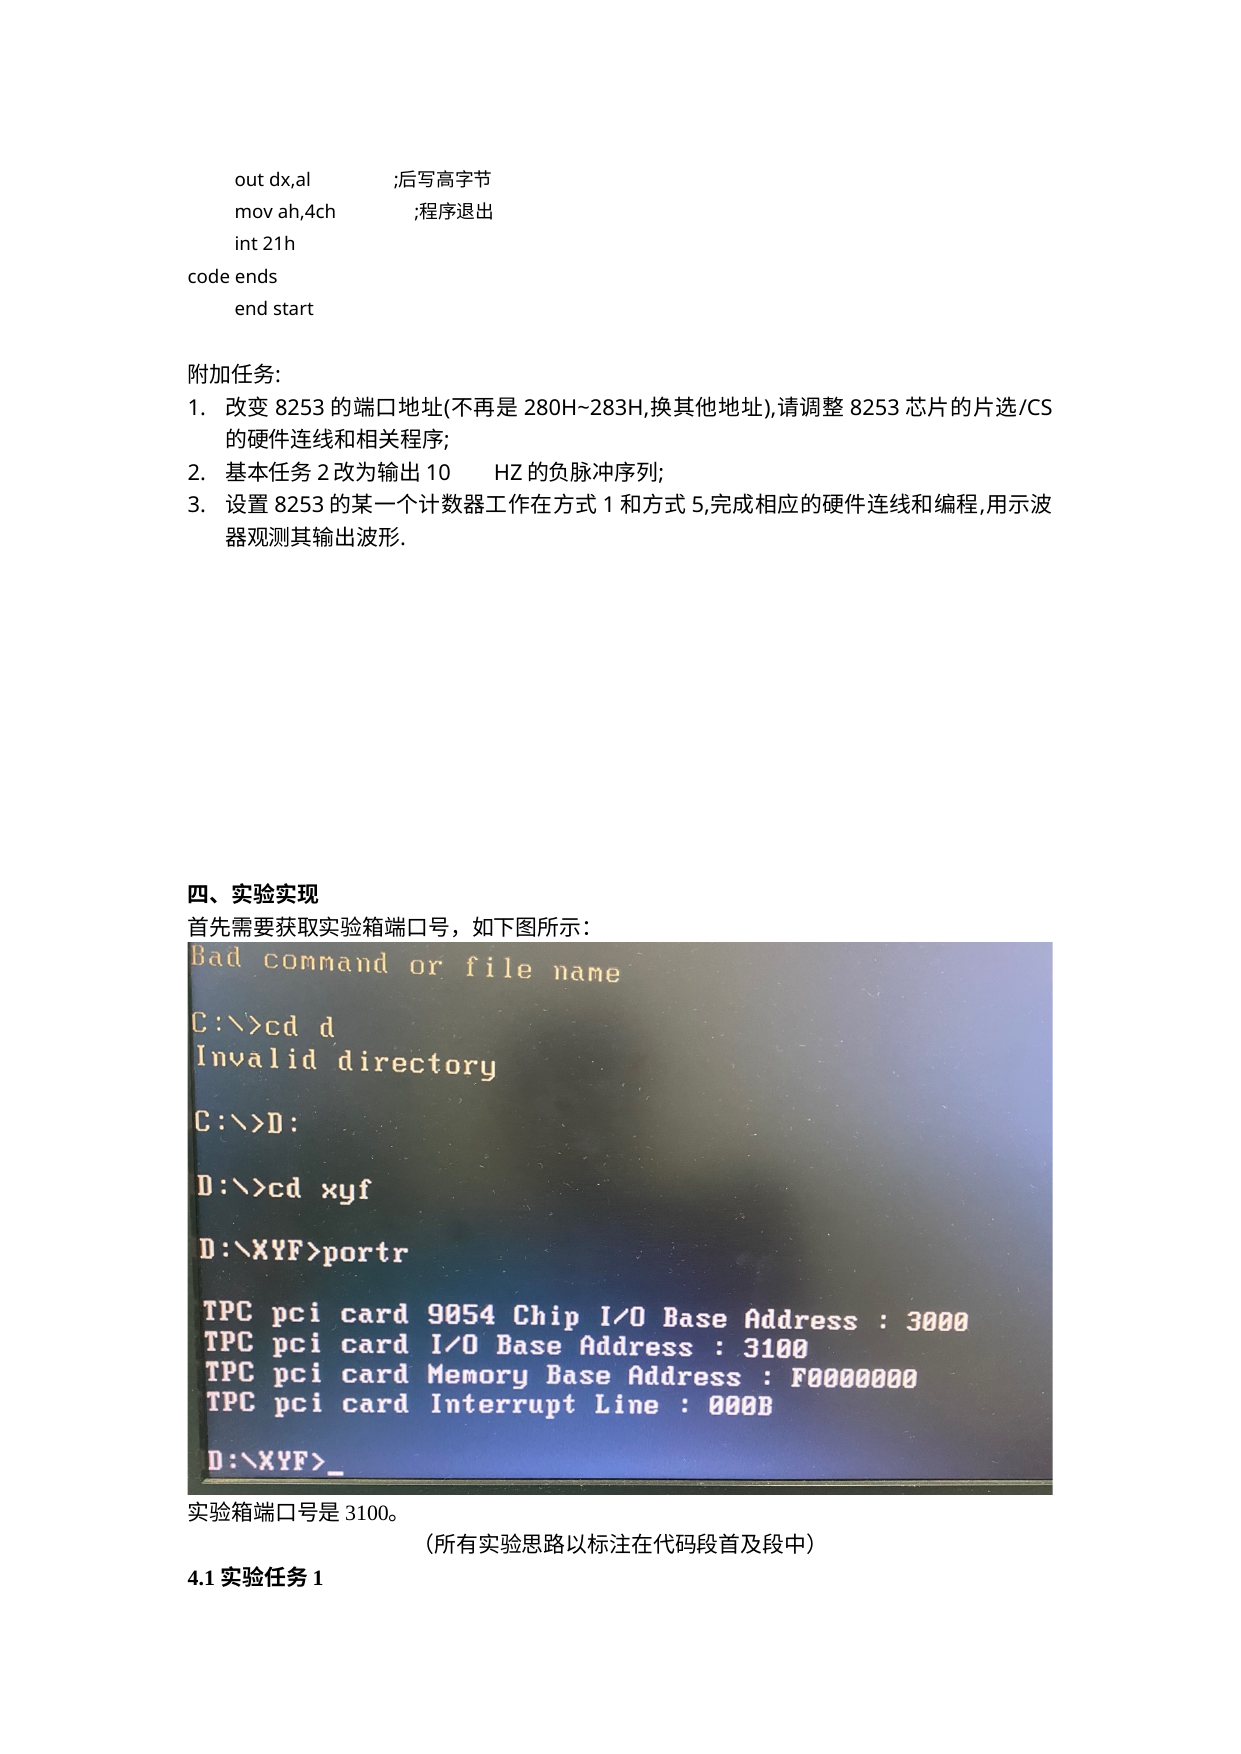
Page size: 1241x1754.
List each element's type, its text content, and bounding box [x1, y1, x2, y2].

text mov ah,4ch ;程序退出 [187, 194, 1053, 227]
text 首先需要获取实验箱端口号，如下图所示： [187, 909, 1053, 942]
text int 21h [187, 227, 1053, 259]
list 改变8253的端口地址(不再是280H~283H,换其他地址),请调整8253芯片的片选/CS的硬件连线和相关程序; [187, 389, 1053, 454]
text 4.1 实验任务1 [187, 1559, 1053, 1592]
picture [187, 942, 1053, 1495]
text out dx,al ;后写高字节 [187, 162, 1053, 194]
text code ends [187, 259, 1053, 292]
text 附加任务: [187, 357, 1053, 389]
text end start [187, 292, 1053, 324]
list 设置8253的某一个计数器工作在方式1和方式5,完成相应的硬件连线和编程,用示波器观测其输出波形. [187, 487, 1053, 552]
text （所有实验思路以标注在代码段首及段中） [187, 1527, 1053, 1559]
text 实验箱端口号是3100。 [187, 1495, 1053, 1527]
text 四、实验实现 [187, 877, 1053, 909]
list 基本任务2改为输出10 HZ的负脉冲序列; [187, 454, 1053, 487]
